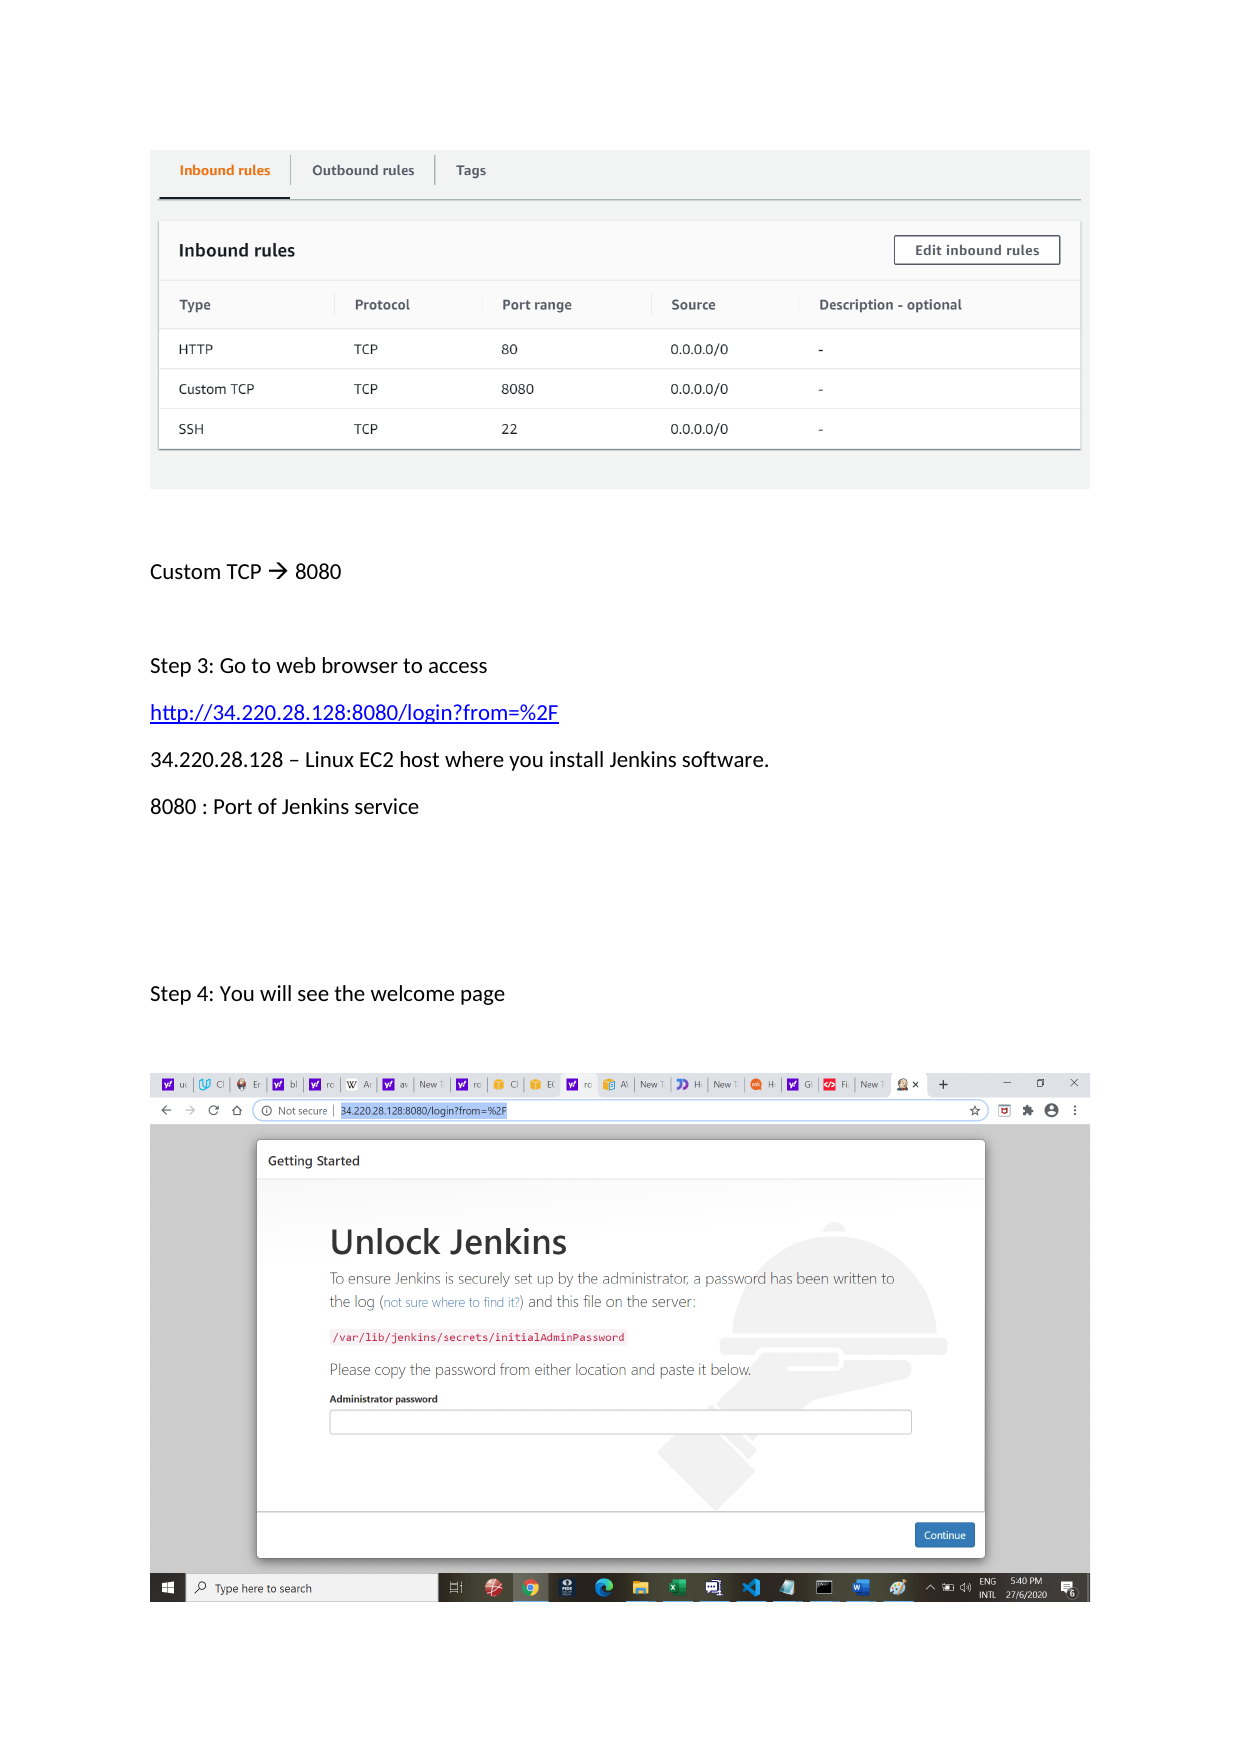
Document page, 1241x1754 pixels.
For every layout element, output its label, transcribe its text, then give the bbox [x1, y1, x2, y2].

picture [150, 1073, 1091, 1602]
text http://34.220.28.128:8080/login?from=%2F [150, 698, 1090, 726]
text Custom TCP 8080 [150, 557, 1090, 585]
text 8080 : Port of Jenkins service [150, 792, 1090, 820]
text Step 3: Go to web browser to access [150, 651, 1090, 679]
picture [150, 150, 1090, 492]
text 34.220.28.128 – Linux EC2 host where you install Jenkins software. [150, 745, 1090, 773]
text Step 4: You will see the welcome page [150, 979, 1090, 1007]
